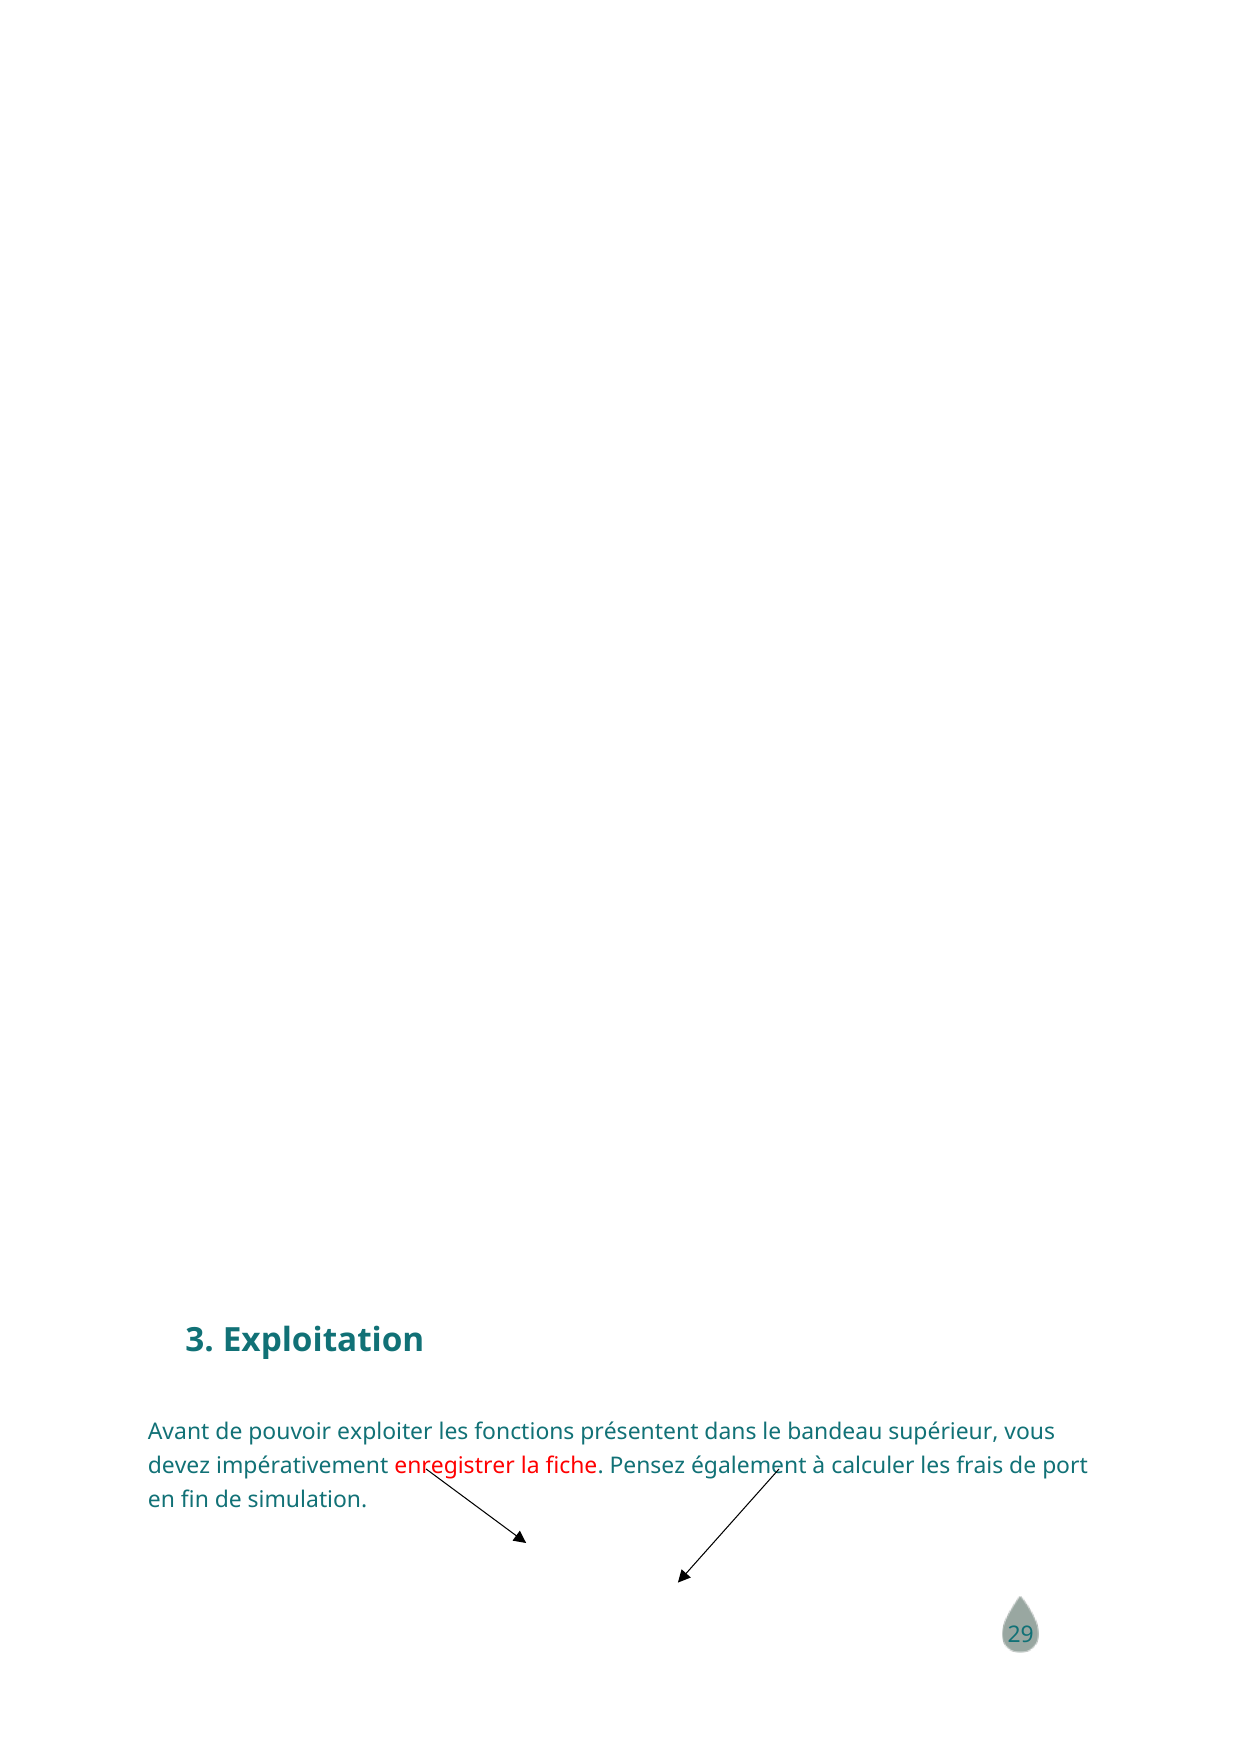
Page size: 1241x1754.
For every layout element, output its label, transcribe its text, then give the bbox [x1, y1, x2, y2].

text Avant de pouvoir exploiter les fonctions présentent dans le bandeau supérieur, vous devez impérativement enregistrer la fiche. Pensez également à calculer les frais de port en fin de simulation. [148, 1415, 1092, 1514]
picture [1002, 1596, 1039, 1653]
subtitle Exploitation [185, 1316, 1092, 1361]
